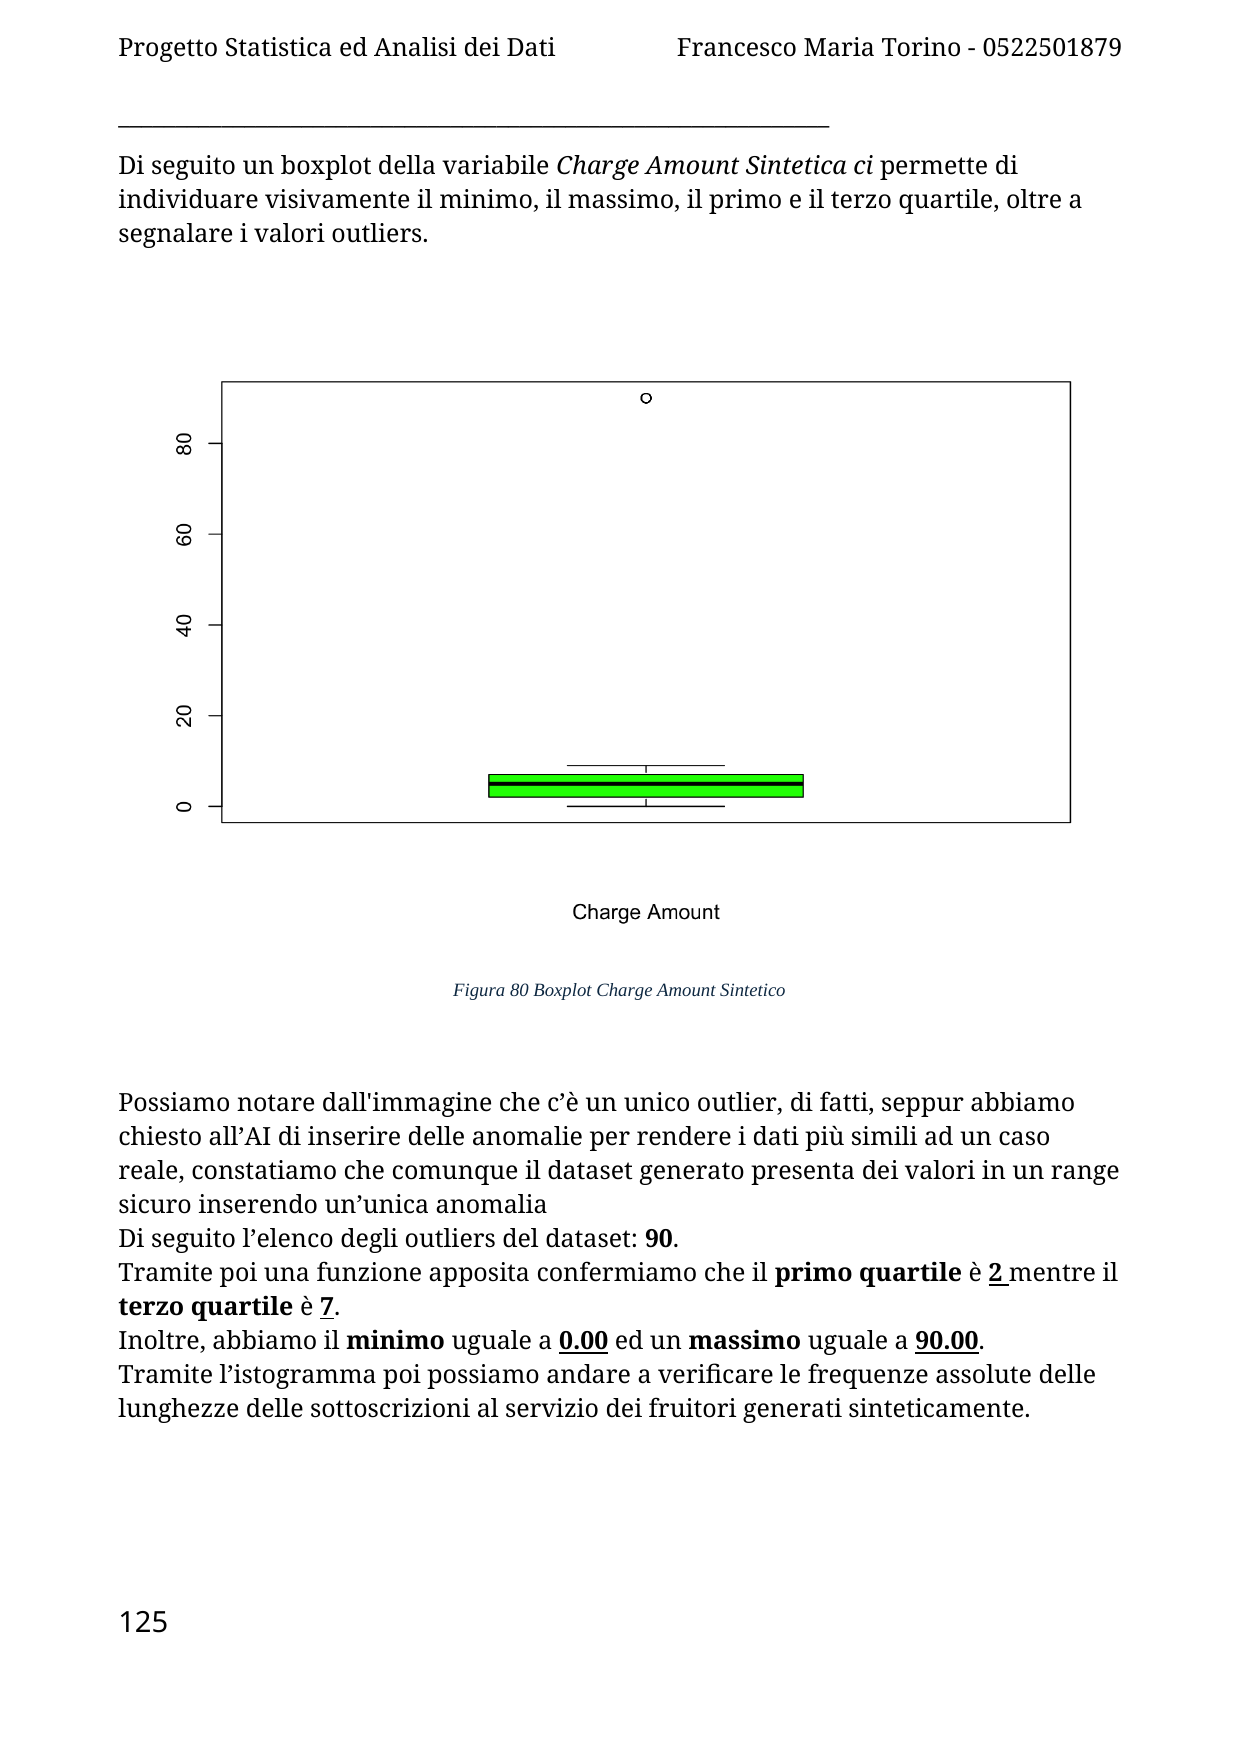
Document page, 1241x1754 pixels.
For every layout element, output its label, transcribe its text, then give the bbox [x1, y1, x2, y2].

text Di seguito un boxplot della variabile Charge Amount Sintetica ci permette di individuare visivamente il minimo, il massimo, il primo e il terzo quartile, oltre a segnalare i valori outliers. [118, 148, 1122, 250]
text Di seguito l’elenco degli outliers del dataset: 90. [118, 1221, 1122, 1255]
text Figura 80 Boxplot Charge Amount Sintetico [118, 979, 1122, 1001]
text Inoltre, abbiamo il minimo uguale a 0.00 ed un massimo uguale a 90.00. [118, 1323, 1122, 1357]
picture [118, 278, 1123, 951]
text Tramite l’istogramma poi possiamo andare a verificare le frequenze assolute delle lunghezze delle sottoscrizioni al servizio dei fruitori generati sinteticamente. [118, 1357, 1122, 1425]
text Possiamo notare dall'immagine che c’è un unico outlier, di fatti, seppur abbiamo chiesto all’AI di inserire delle anomalie per rendere i dati più simili ad un caso reale, constatiamo che comunque il dataset generato presenta dei valori in un range sicuro inserendo un’unica anomalia [118, 1084, 1122, 1221]
text Tramite poi una funzione apposita confermiamo che il primo quartile è 2 mentre il terzo quartile è 7. [118, 1255, 1122, 1323]
